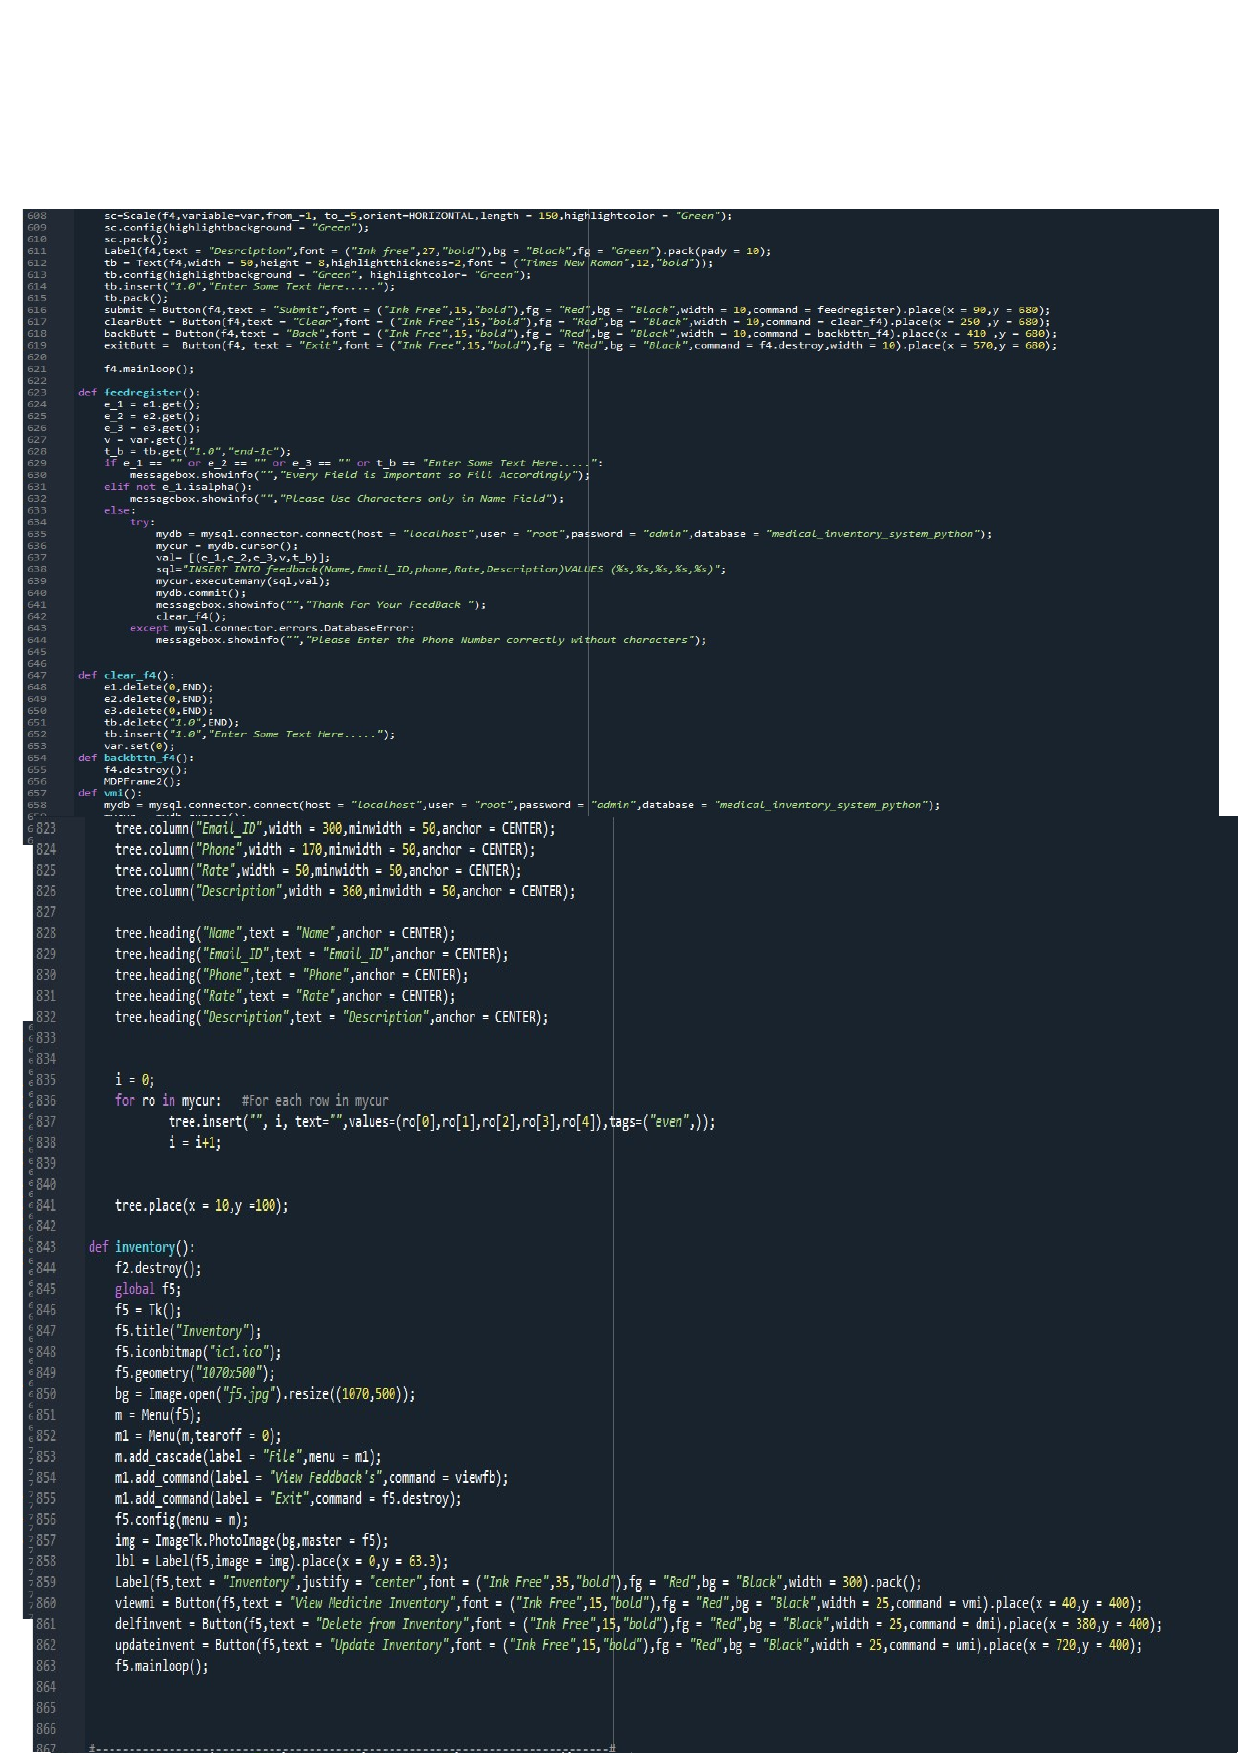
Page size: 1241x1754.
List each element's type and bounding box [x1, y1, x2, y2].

picture [21, 209, 1238, 1751]
